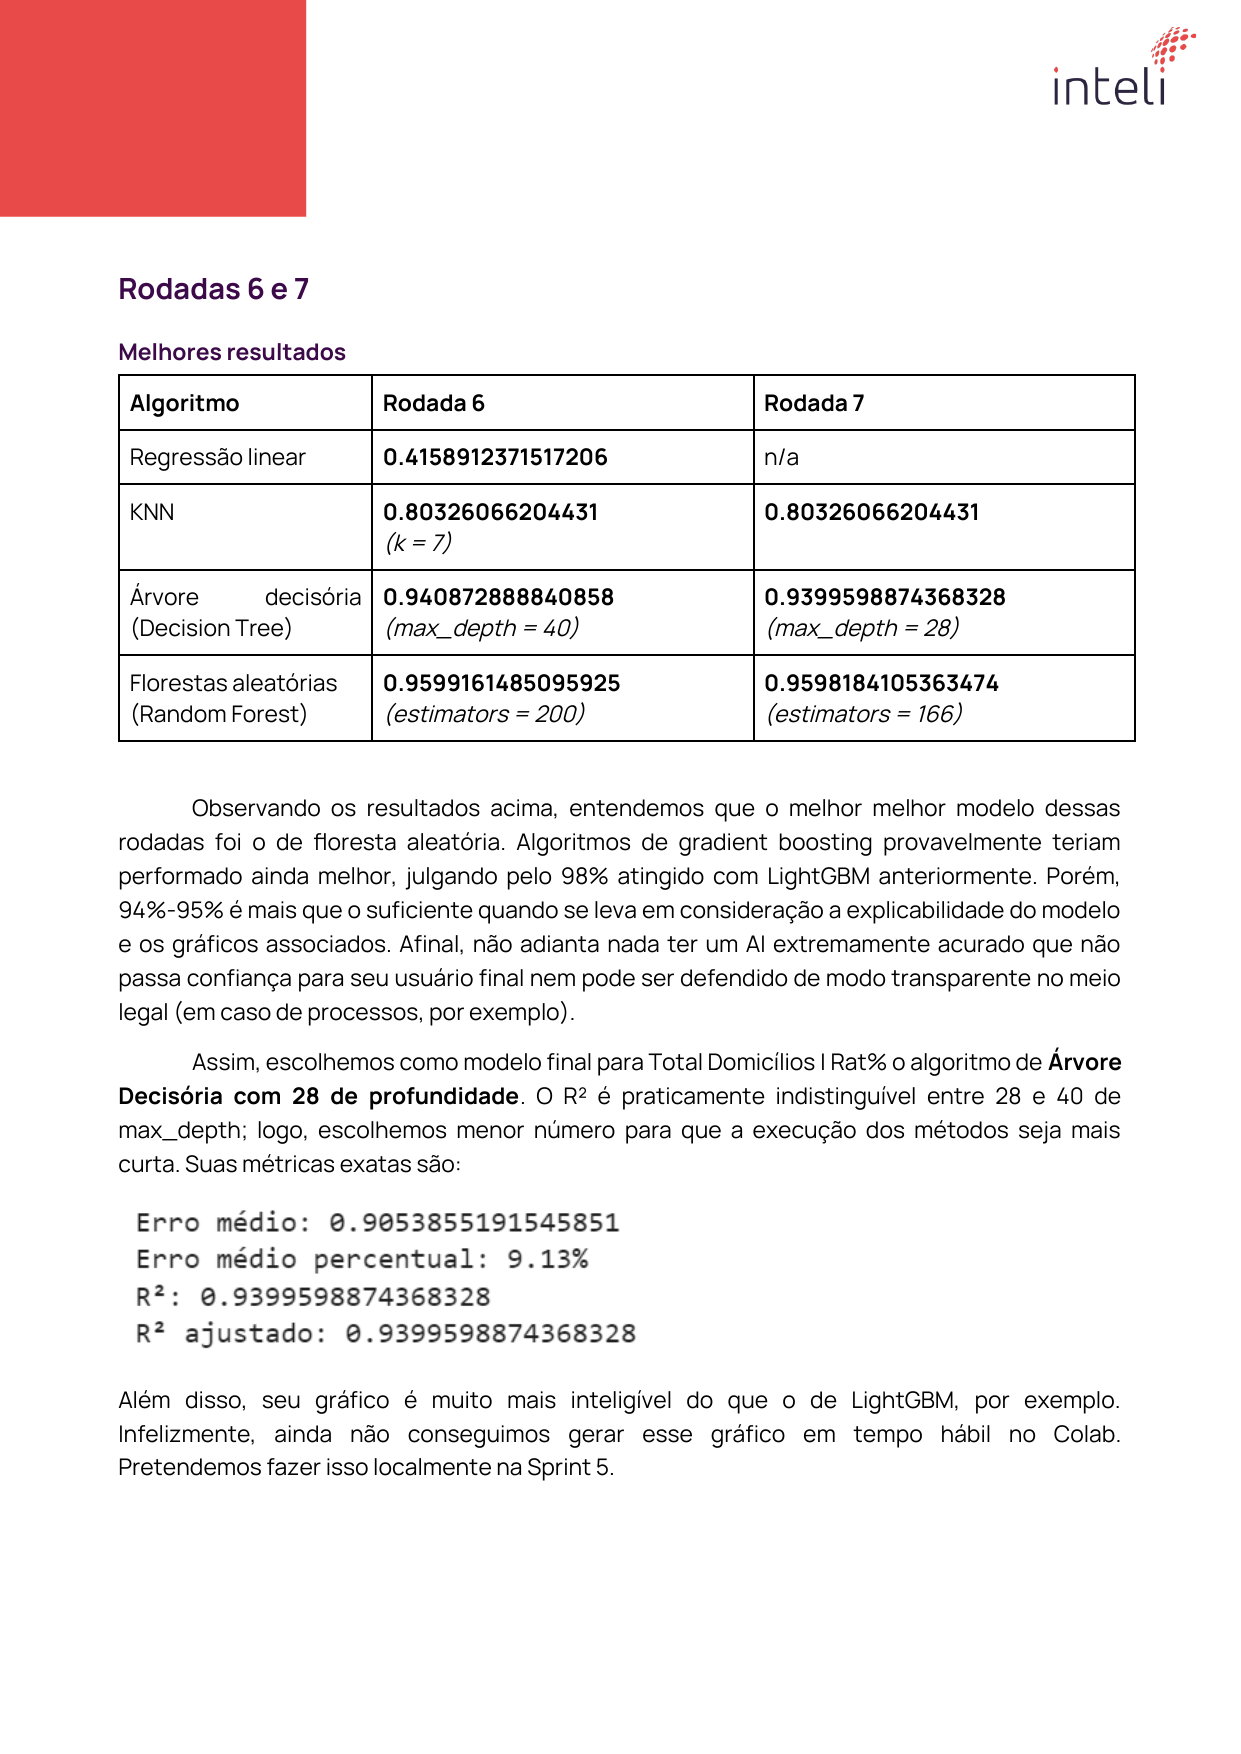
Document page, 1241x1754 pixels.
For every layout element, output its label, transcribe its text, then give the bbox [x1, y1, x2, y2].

picture [118, 1198, 680, 1365]
table_header Algoritmo [120, 376, 371, 429]
subtitle Rodadas 6 e 7 [118, 268, 1122, 308]
table_cell Regressão linear [120, 431, 371, 483]
text Assim, escolhemos como modelo final para Total Domicílios | Rat% o algoritmo de Árvore Decisória com 28 de profundidade. O R² é praticamente indistinguível entre 28 e 40 de max_depth; logo, escolhemos menor número para que a execução dos métodos seja mais curta. Suas métricas exatas são: [118, 1046, 1122, 1179]
table_cell 0.9599161485095925 (estimators = 200) [373, 656, 753, 740]
table_cell 0.9598184105363474 (estimators = 166) [755, 656, 1134, 740]
table_cell Florestas aleatórias (Random Forest) [120, 656, 371, 740]
table_cell n/a [755, 431, 1134, 483]
table_cell 0.4158912371517206 [373, 431, 753, 483]
subtitle Melhores resultados [118, 336, 1122, 368]
text Além disso, seu gráfico é muito mais inteligível do que o de LightGBM, por exemplo. Infelizmente, ainda não conseguimos gerar esse gráfico em tempo hábil no Colab. Pretendemos fazer isso localmente na Sprint 5. [118, 1384, 1122, 1483]
table_cell 0.80326066204431 [755, 485, 1134, 568]
table_cell KNN [120, 485, 371, 568]
picture [0, 0, 307, 217]
picture [1054, 27, 1197, 105]
table_header Rodada 6 [373, 376, 753, 429]
table_cell 0.80326066204431 (k = 7) [373, 485, 753, 568]
text Observando os resultados acima, entendemos que o melhor melhor modelo dessas rodadas foi o de floresta aleatória. Algoritmos de gradient boosting provavelmente teriam performado ainda melhor, julgando pelo 98% atingido com LightGBM anteriormente. Porém, 94%-95% é mais que o suficiente quando se leva em consideração a explicabilidade do modelo e os gráficos associados. Afinal, não adianta nada ter um AI extremamente acurado que não passa confiança para seu usuário final nem pode ser defendido de modo transparente no meio legal (em caso de processos, por exemplo). [118, 792, 1122, 1027]
table_cell 0.9399598874368328 (max_depth = 28) [755, 571, 1134, 654]
table_cell 0.940872888840858 (max_depth = 40) [373, 571, 753, 654]
table_cell Árvore decisória (Decision Tree) [120, 571, 371, 654]
table_header Rodada 7 [755, 376, 1134, 429]
